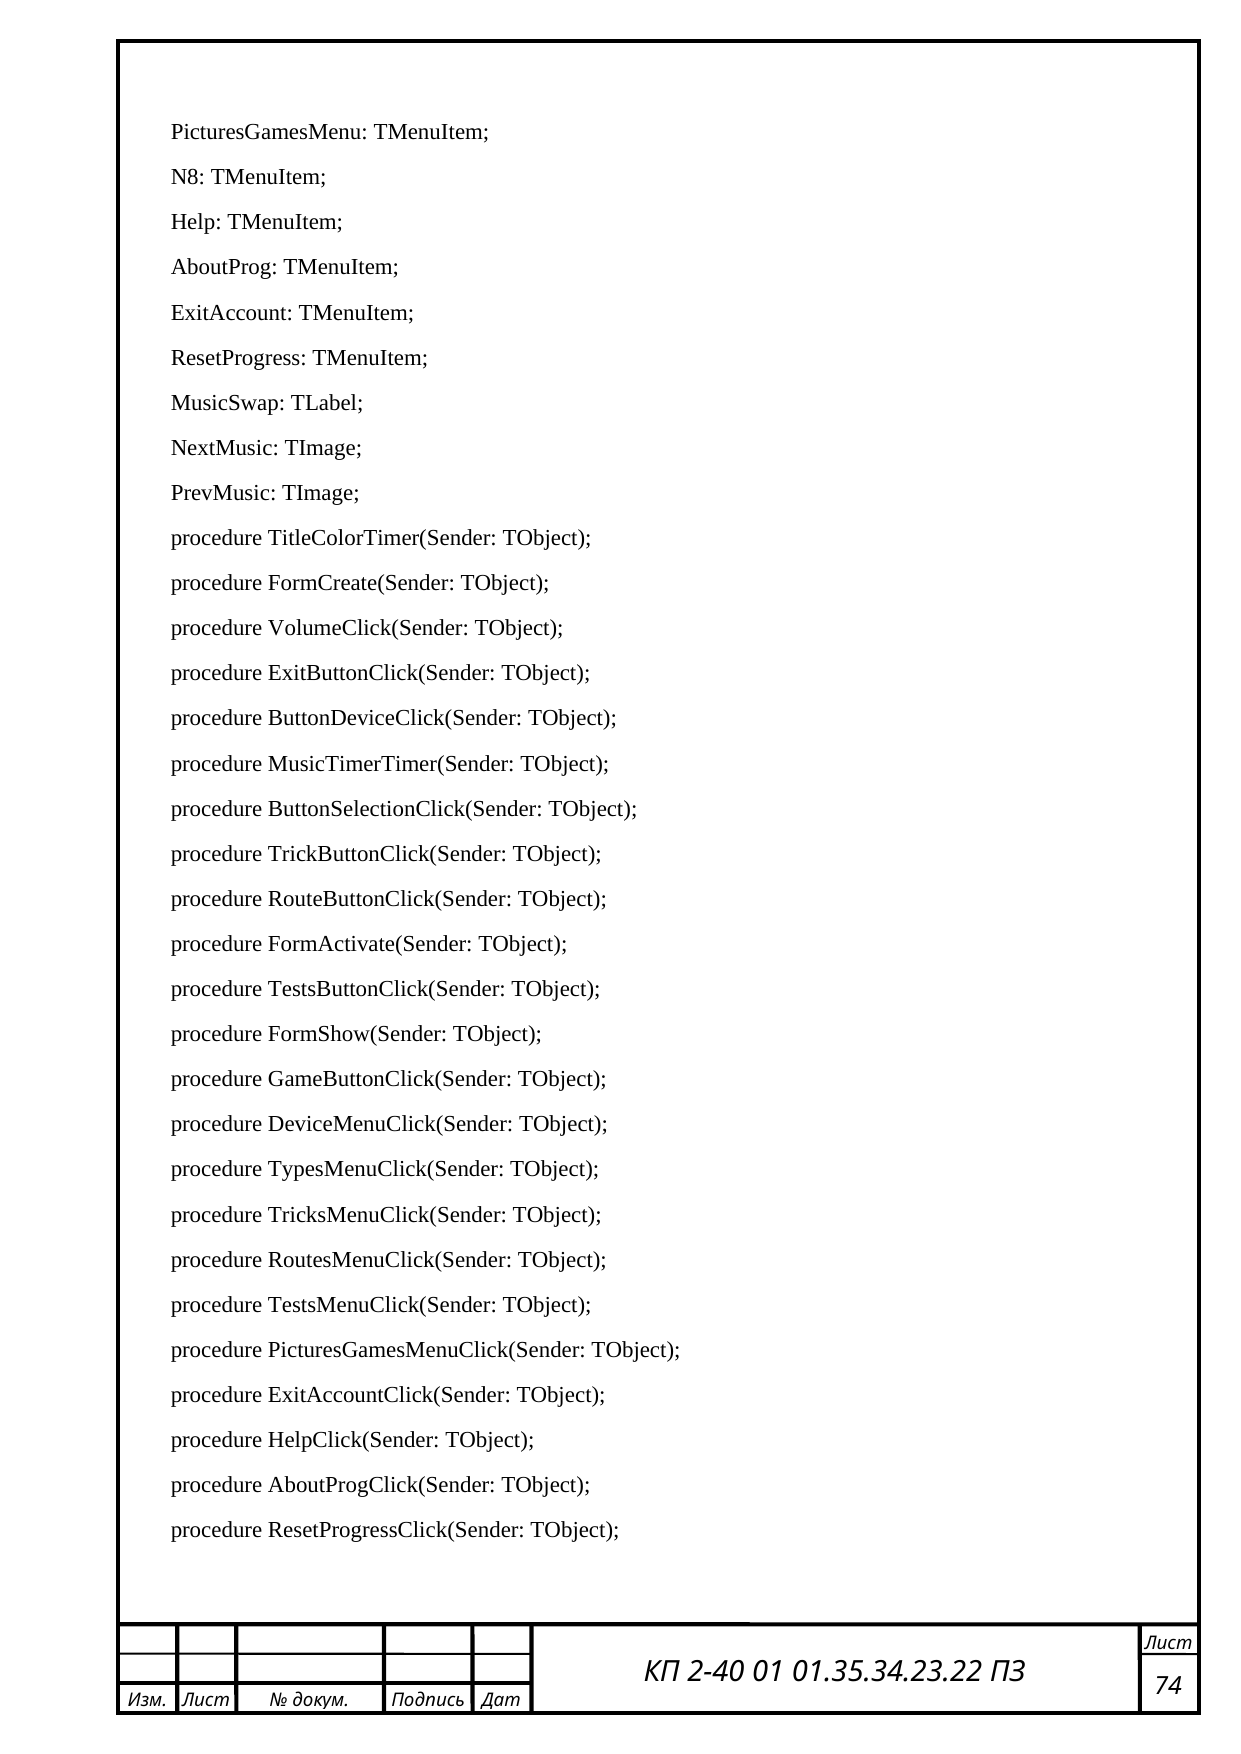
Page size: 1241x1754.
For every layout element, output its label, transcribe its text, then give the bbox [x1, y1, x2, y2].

text procedure ButtonDeviceClick(Sender: TObject); [148, 704, 1181, 731]
text NextMusic: TImage; [148, 434, 1181, 460]
text PicturesGamesMenu: TMenuItem; [148, 118, 1181, 144]
text procedure FormActivate(Sender: TObject); [148, 930, 1181, 956]
text procedure GameButtonClick(Sender: TObject); [148, 1065, 1181, 1092]
text procedure TestsButtonClick(Sender: TObject); [148, 975, 1181, 1001]
text MusicSwap: TLabel; [148, 389, 1181, 415]
text procedure HelpClick(Sender: TObject); [148, 1426, 1181, 1452]
text procedure ButtonSelectionClick(Sender: TObject); [148, 795, 1181, 821]
text ResetProgress: TMenuItem; [148, 344, 1181, 370]
text N8: TMenuItem; [148, 163, 1181, 189]
text procedure TypesMenuClick(Sender: TObject); [148, 1156, 1181, 1182]
text procedure DeviceMenuClick(Sender: TObject); [148, 1110, 1181, 1137]
text ExitAccount: TMenuItem; [148, 298, 1181, 325]
text procedure PicturesGamesMenuClick(Sender: TObject); [148, 1336, 1181, 1362]
text procedure MusicTimerTimer(Sender: TObject); [148, 749, 1181, 776]
text procedure TestsMenuClick(Sender: TObject); [148, 1291, 1181, 1317]
text procedure VolumeClick(Sender: TObject); [148, 614, 1181, 641]
text AboutProg: TMenuItem; [148, 253, 1181, 280]
text procedure AboutProgClick(Sender: TObject); [148, 1471, 1181, 1498]
text procedure TitleColorTimer(Sender: TObject); [148, 524, 1181, 550]
text procedure ExitButtonClick(Sender: TObject); [148, 659, 1181, 686]
text procedure TricksMenuClick(Sender: TObject); [148, 1201, 1181, 1227]
text PrevMusic: TImage; [148, 479, 1181, 505]
text procedure ResetProgressClick(Sender: TObject); [148, 1516, 1181, 1543]
text procedure ExitAccountClick(Sender: TObject); [148, 1381, 1181, 1407]
text procedure RouteButtonClick(Sender: TObject); [148, 885, 1181, 911]
text procedure FormCreate(Sender: TObject); [148, 569, 1181, 596]
text Help: TMenuItem; [148, 208, 1181, 235]
text procedure TrickButtonClick(Sender: TObject); [148, 840, 1181, 866]
text procedure RoutesMenuClick(Sender: TObject); [148, 1246, 1181, 1272]
text procedure FormShow(Sender: TObject); [148, 1020, 1181, 1047]
